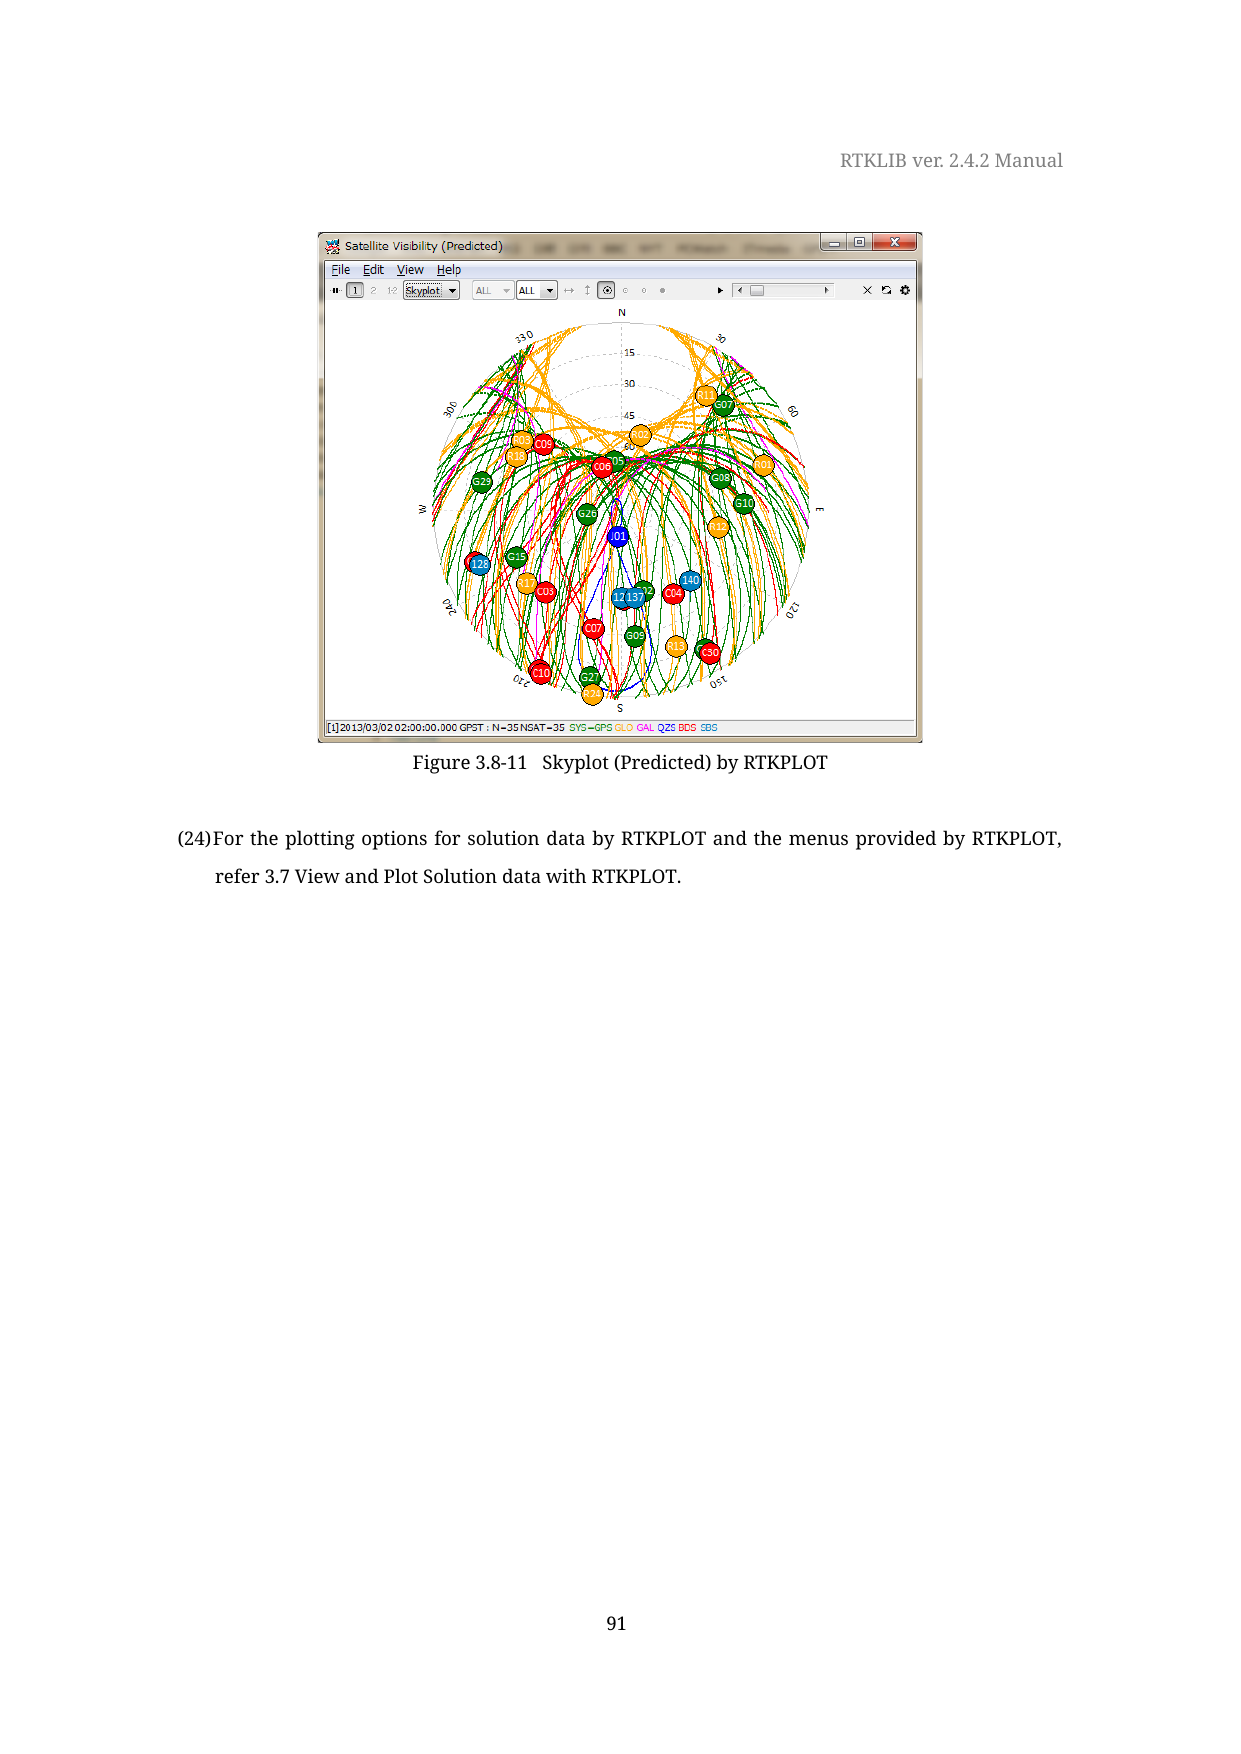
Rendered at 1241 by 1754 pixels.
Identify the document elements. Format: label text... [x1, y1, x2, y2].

text Figure 3.8-11 Skyplot (Predicted) by RTKPLOT [177, 743, 1063, 781]
list For the plotting options for solution data by RTKPLOT and the menus provided by RTKPLOT, refer 3.7 View and Plot Solution data with RTKPLOT. [177, 819, 1063, 895]
picture [317, 232, 923, 743]
